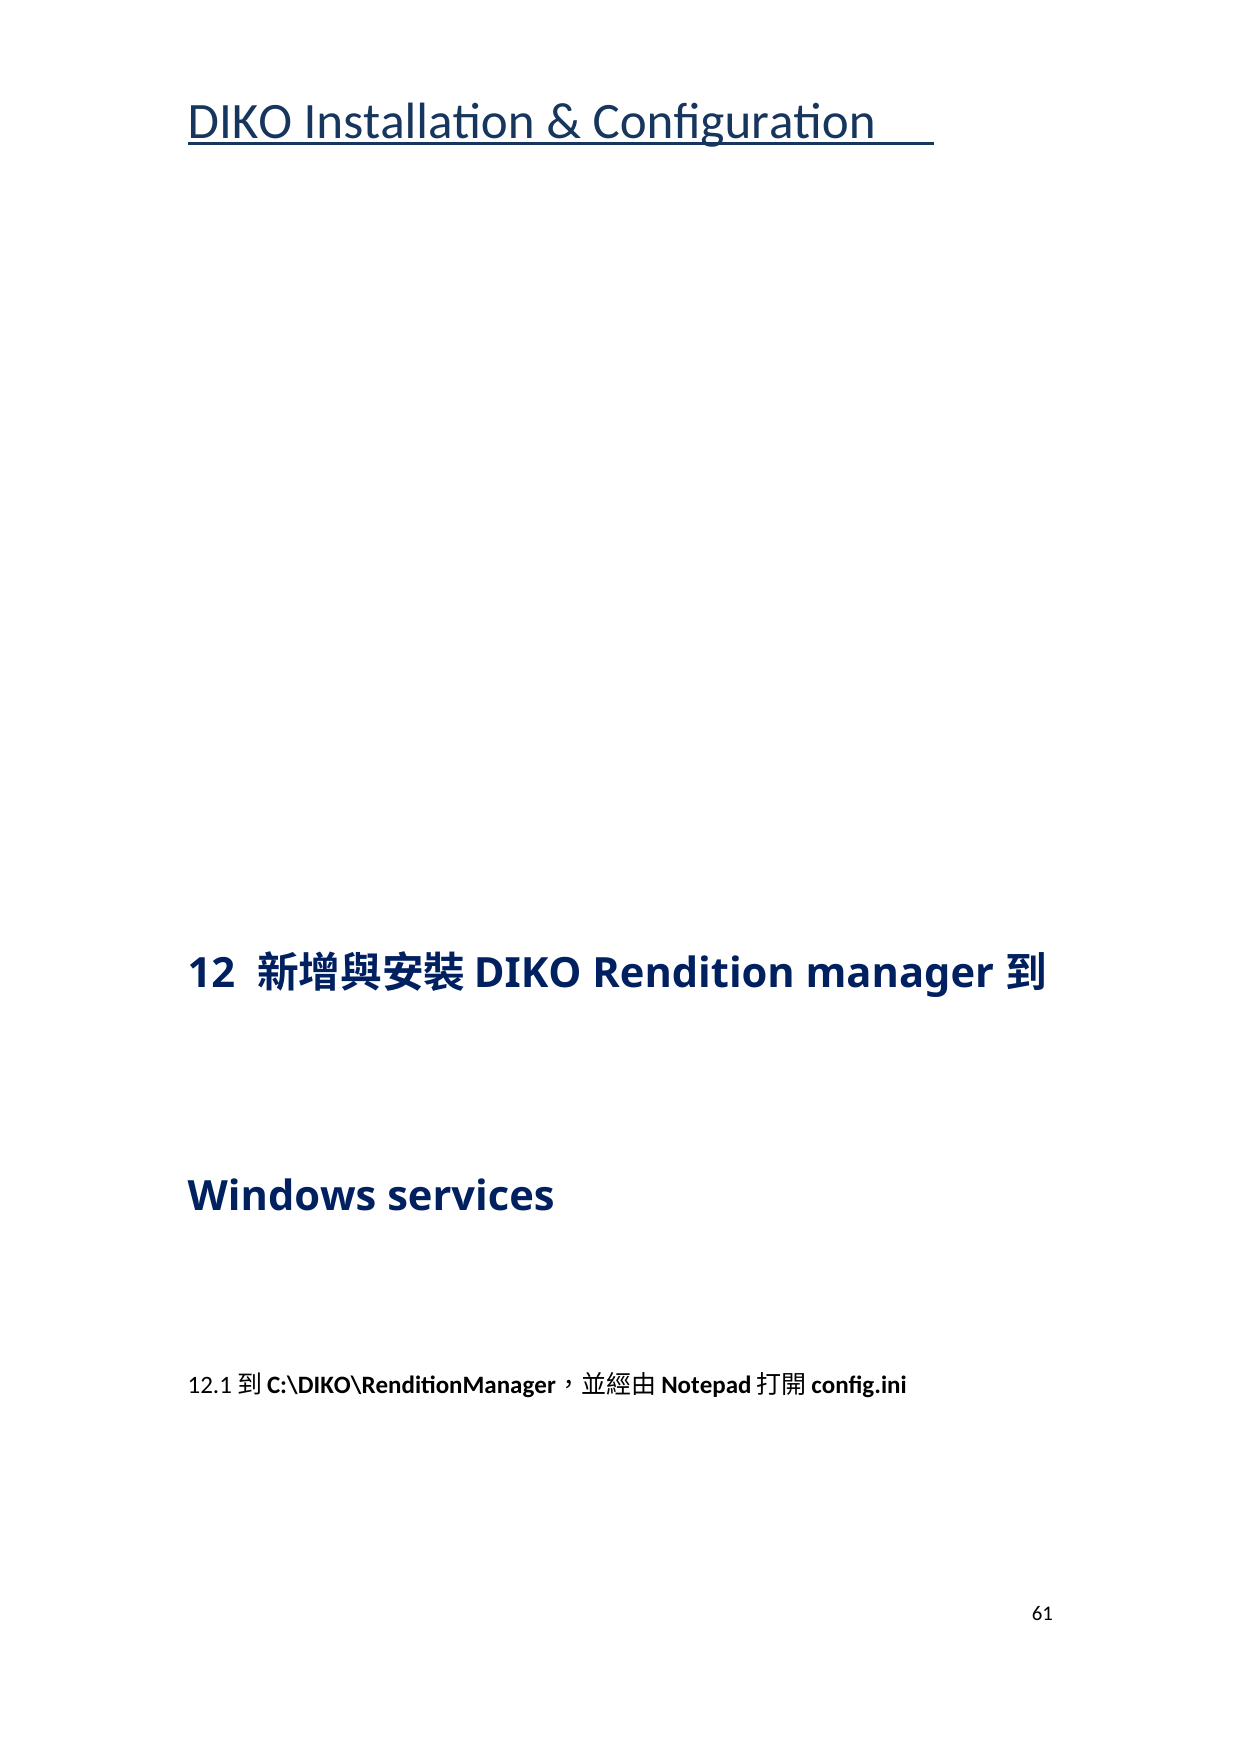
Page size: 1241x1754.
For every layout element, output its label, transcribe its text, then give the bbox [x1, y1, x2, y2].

text 12.1到C:\DIKO\RenditionManager，並經由Notepad打開config.ini [187, 1364, 1053, 1401]
subtitle 12 新增與安裝DIKO Rendition manager 到 Windows services [187, 932, 1053, 1232]
